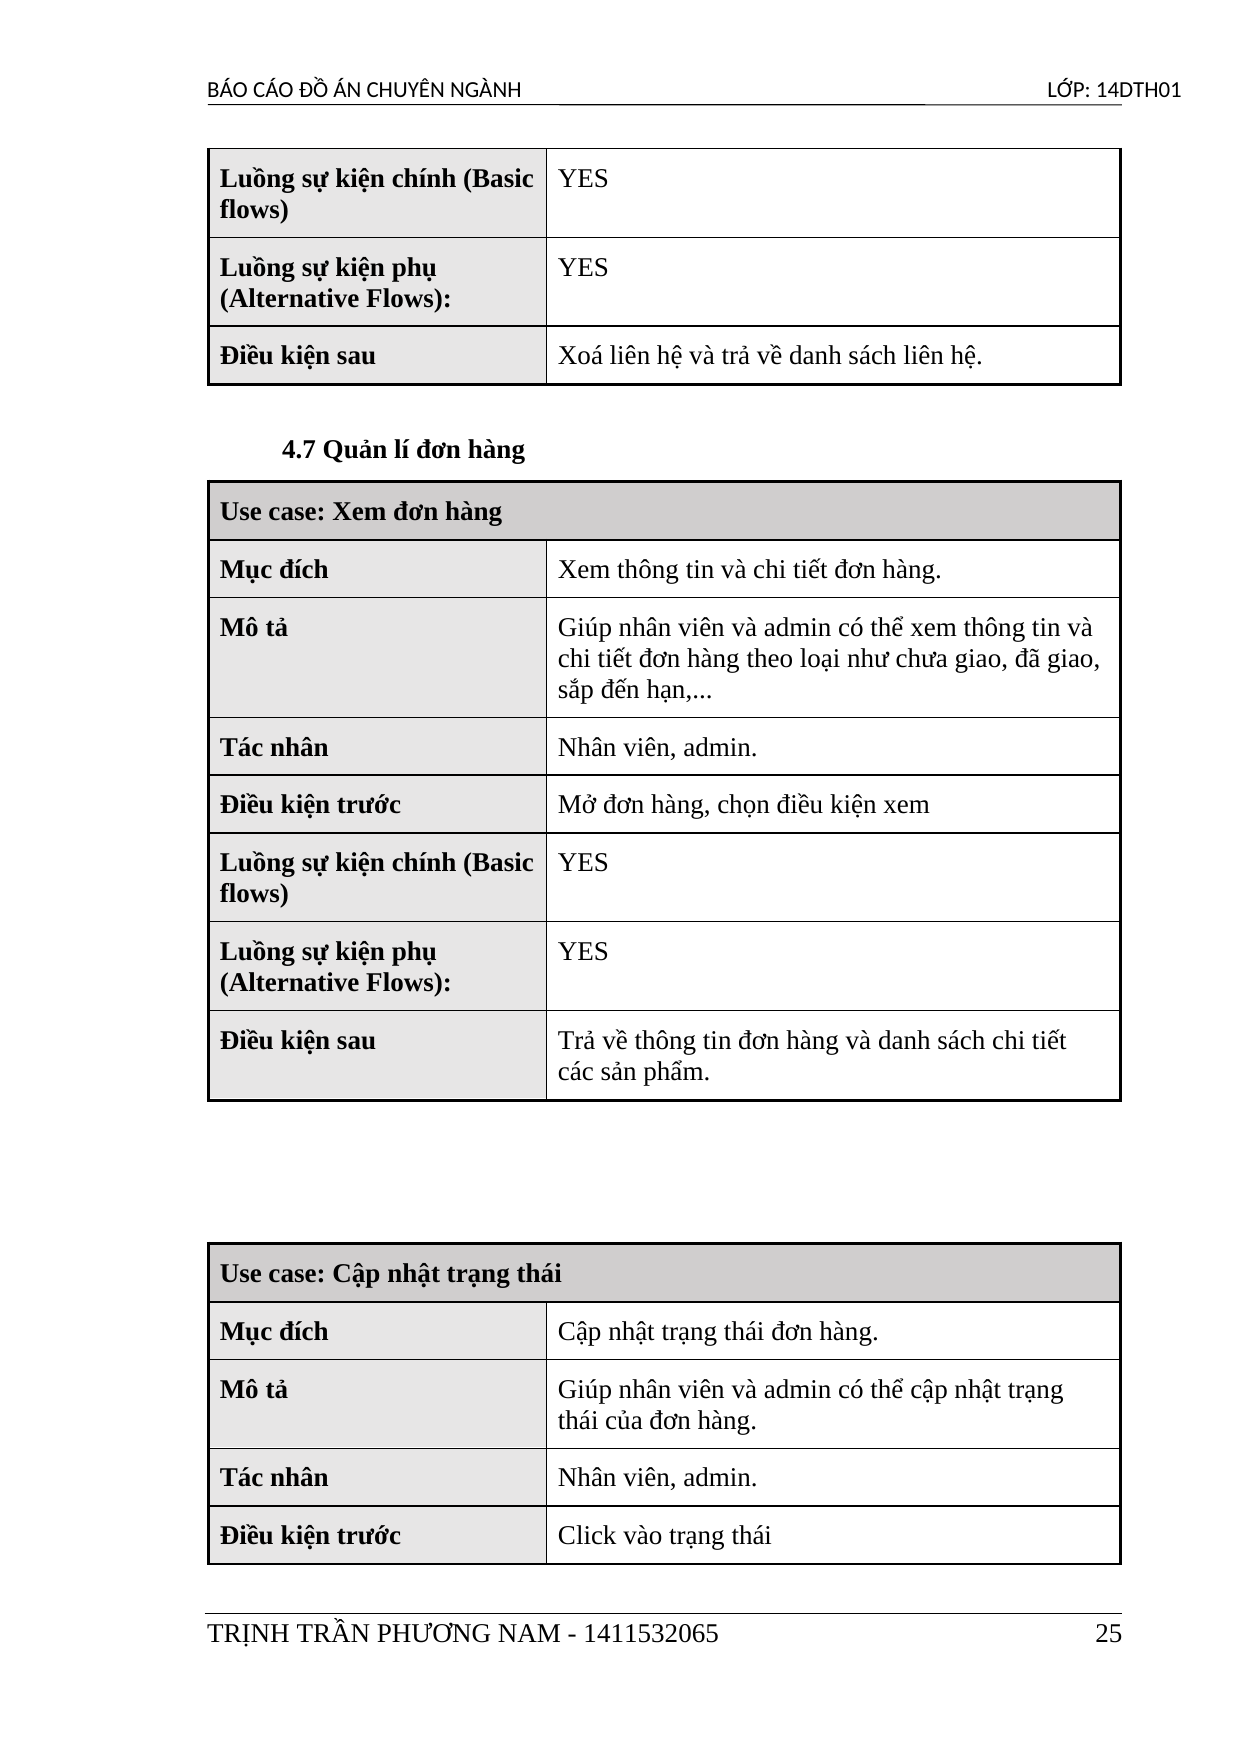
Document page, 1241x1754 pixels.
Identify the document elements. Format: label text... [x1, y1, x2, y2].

table_cell Click vào trạng thái [547, 1507, 1119, 1563]
table_cell Nhân viên, admin. [547, 718, 1119, 774]
table_cell Mô tả [210, 1360, 546, 1447]
table_header Use case: Cập nhật trạng thái [210, 1245, 1119, 1301]
table_cell Điều kiện sau [210, 1011, 546, 1098]
table_cell Tác nhân [210, 1449, 546, 1505]
table_cell Giúp nhân viên và admin có thể cập nhật trạng thái của đơn hàng. [547, 1360, 1119, 1447]
table_cell Nhân viên, admin. [547, 1449, 1119, 1505]
table_cell Xoá liên hệ và trả về danh sách liên hệ. [547, 327, 1119, 383]
table_cell Luồng sự kiện phụ (Alternative Flows): [210, 238, 546, 325]
table_cell Điều kiện trước [210, 1507, 546, 1563]
table_cell Mô tả [210, 598, 546, 717]
table_header Use case: Xem đơn hàng [210, 483, 1119, 539]
table_cell YES [547, 834, 1119, 921]
table_cell YES [547, 238, 1119, 325]
table_cell Điều kiện trước [210, 776, 546, 832]
table_cell Luồng sự kiện chính (Basic flows) [210, 834, 546, 921]
table_cell Tác nhân [210, 718, 546, 774]
table_cell Mục đích [210, 541, 546, 597]
table_cell Xem thông tin và chi tiết đơn hàng. [547, 541, 1119, 597]
table_cell YES [547, 922, 1119, 1010]
table_cell Giúp nhân viên và admin có thể xem thông tin và chi tiết đơn hàng theo loại như chưa giao, đã giao, sắp đến hạn,... [547, 598, 1119, 717]
table_cell Trả về thông tin đơn hàng và danh sách chi tiết các sản phẩm. [547, 1011, 1119, 1098]
table_cell Cập nhật trạng thái đơn hàng. [547, 1303, 1119, 1359]
list Quản lí đơn hàng [282, 433, 1122, 464]
table_cell Luồng sự kiện chính (Basic flows) [210, 149, 546, 237]
table_cell Luồng sự kiện phụ (Alternative Flows): [210, 922, 546, 1010]
table_cell YES [547, 149, 1119, 237]
table_cell Mở đơn hàng, chọn điều kiện xem [547, 776, 1119, 832]
table_cell Điều kiện sau [210, 327, 546, 383]
table_cell Mục đích [210, 1303, 546, 1359]
